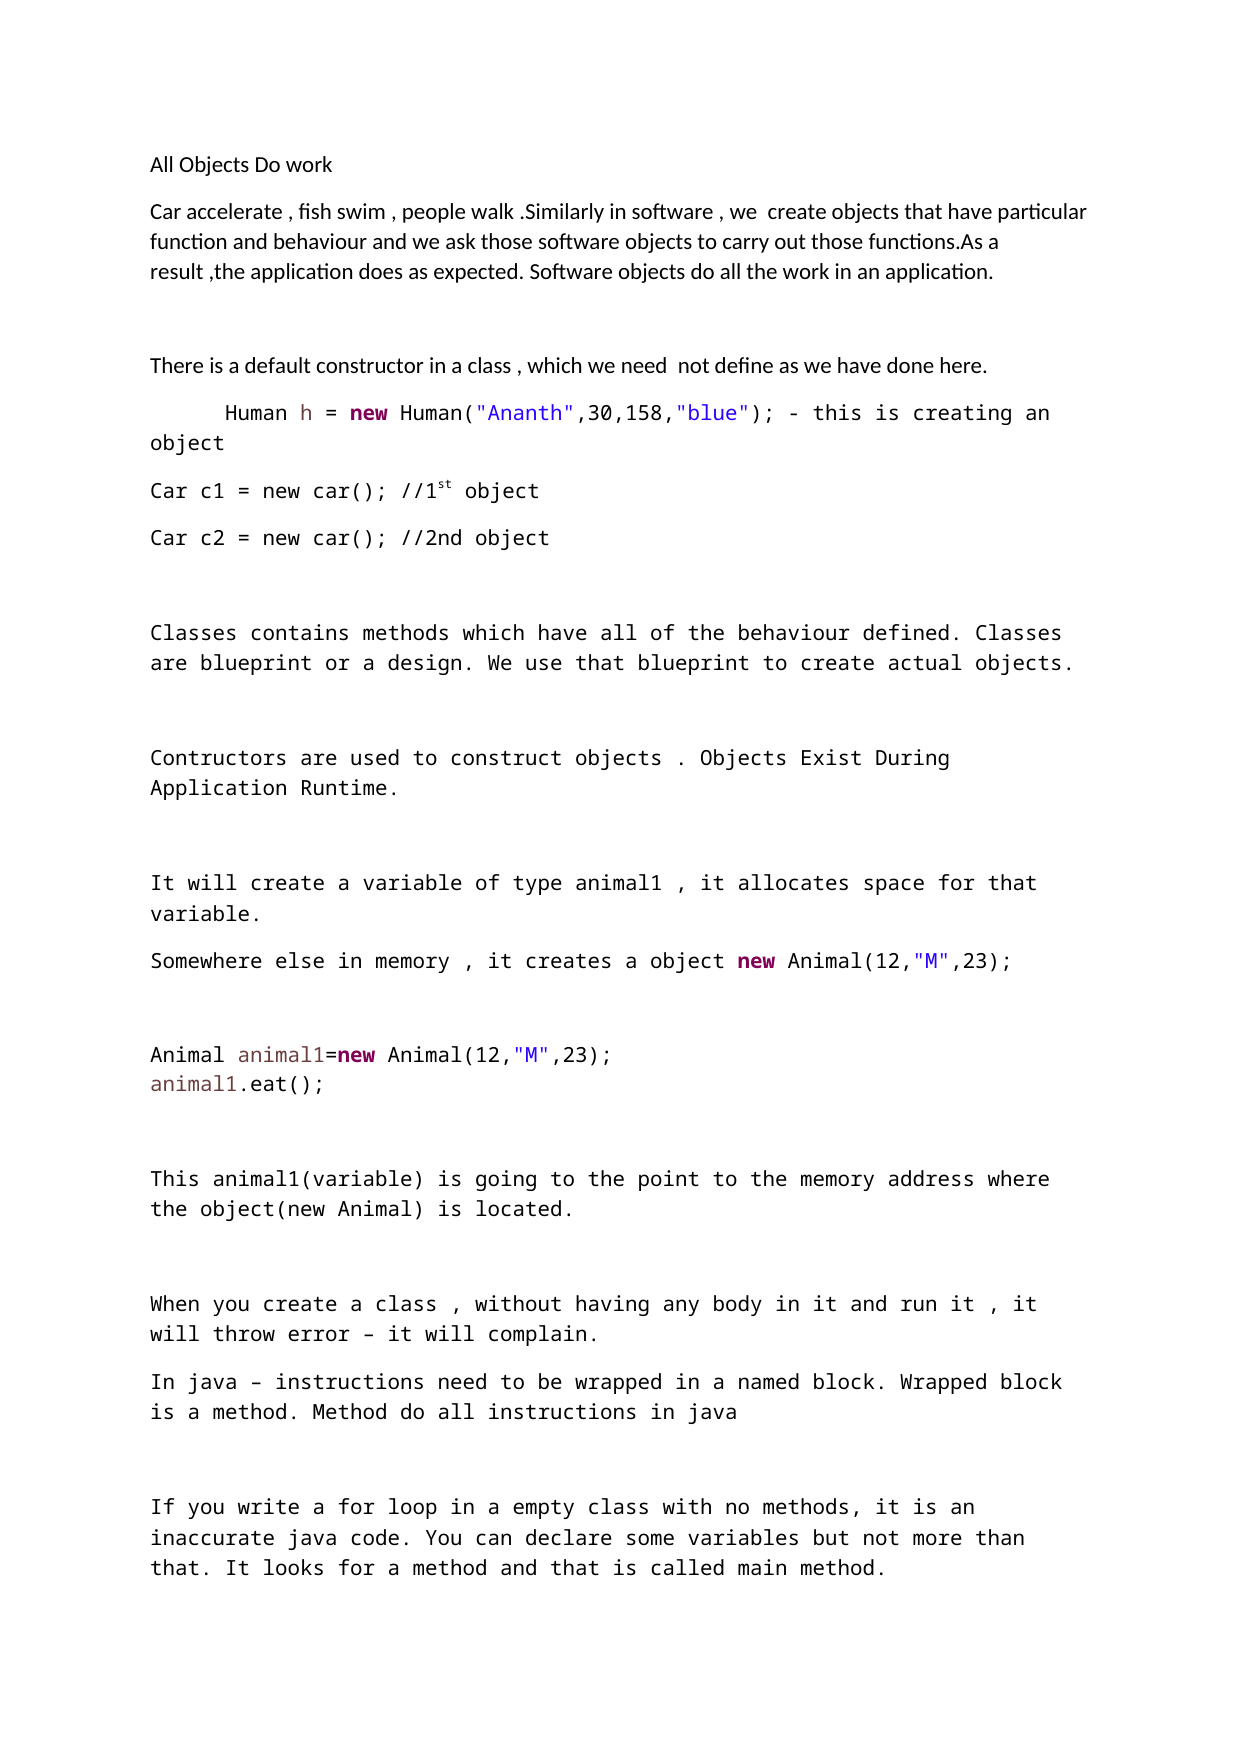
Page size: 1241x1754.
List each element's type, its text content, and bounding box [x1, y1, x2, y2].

text Classes contains methods which have all of the behaviour defined. Classes are blueprint or a design. We use that blueprint to create actual objects. [150, 618, 1090, 677]
text Car accelerate , fish swim , people walk .Similarly in software , we create objects that have particular function and behaviour and we ask those software objects to carry out those functions.As a result ,the application does as expected. Software objects do all the work in an application. [150, 197, 1090, 285]
text When you create a class , without having any body in it and run it , it will throw error – it will complain. [150, 1289, 1090, 1348]
text This animal1(variable) is going to the point to the memory address where the object(new Animal) is located. [150, 1164, 1090, 1223]
text All Objects Do work [150, 150, 1090, 178]
text Car c1 = new car(); //1st object [150, 476, 1090, 504]
text animal1.eat(); [150, 1069, 1090, 1097]
text Animal animal1=new Animal(12,"M",23); [150, 1041, 1090, 1069]
text Car c2 = new car(); //2nd object [150, 523, 1090, 552]
text Contructors are used to construct objects . Objects Exist During Application Runtime. [150, 743, 1090, 802]
text If you write a for loop in a empty class with no methods, it is an inaccurate java code. You can declare some variables but not more than that. It looks for a method and that is called main method. [150, 1492, 1090, 1582]
text It will create a variable of type animal1 , it allocates space for that variable. [150, 868, 1090, 927]
text Human h = new Human("Ananth",30,158,"blue"); - this is creating an object [150, 398, 1090, 457]
text There is a default constructor in a class , which we need not define as we have done here. [150, 351, 1090, 379]
text In java – instructions need to be wrapped in a named block. Wrapped block is a method. Method do all instructions in java [150, 1367, 1090, 1426]
text Somewhere else in memory , it creates a object new Animal(12,"M",23); [150, 946, 1090, 974]
